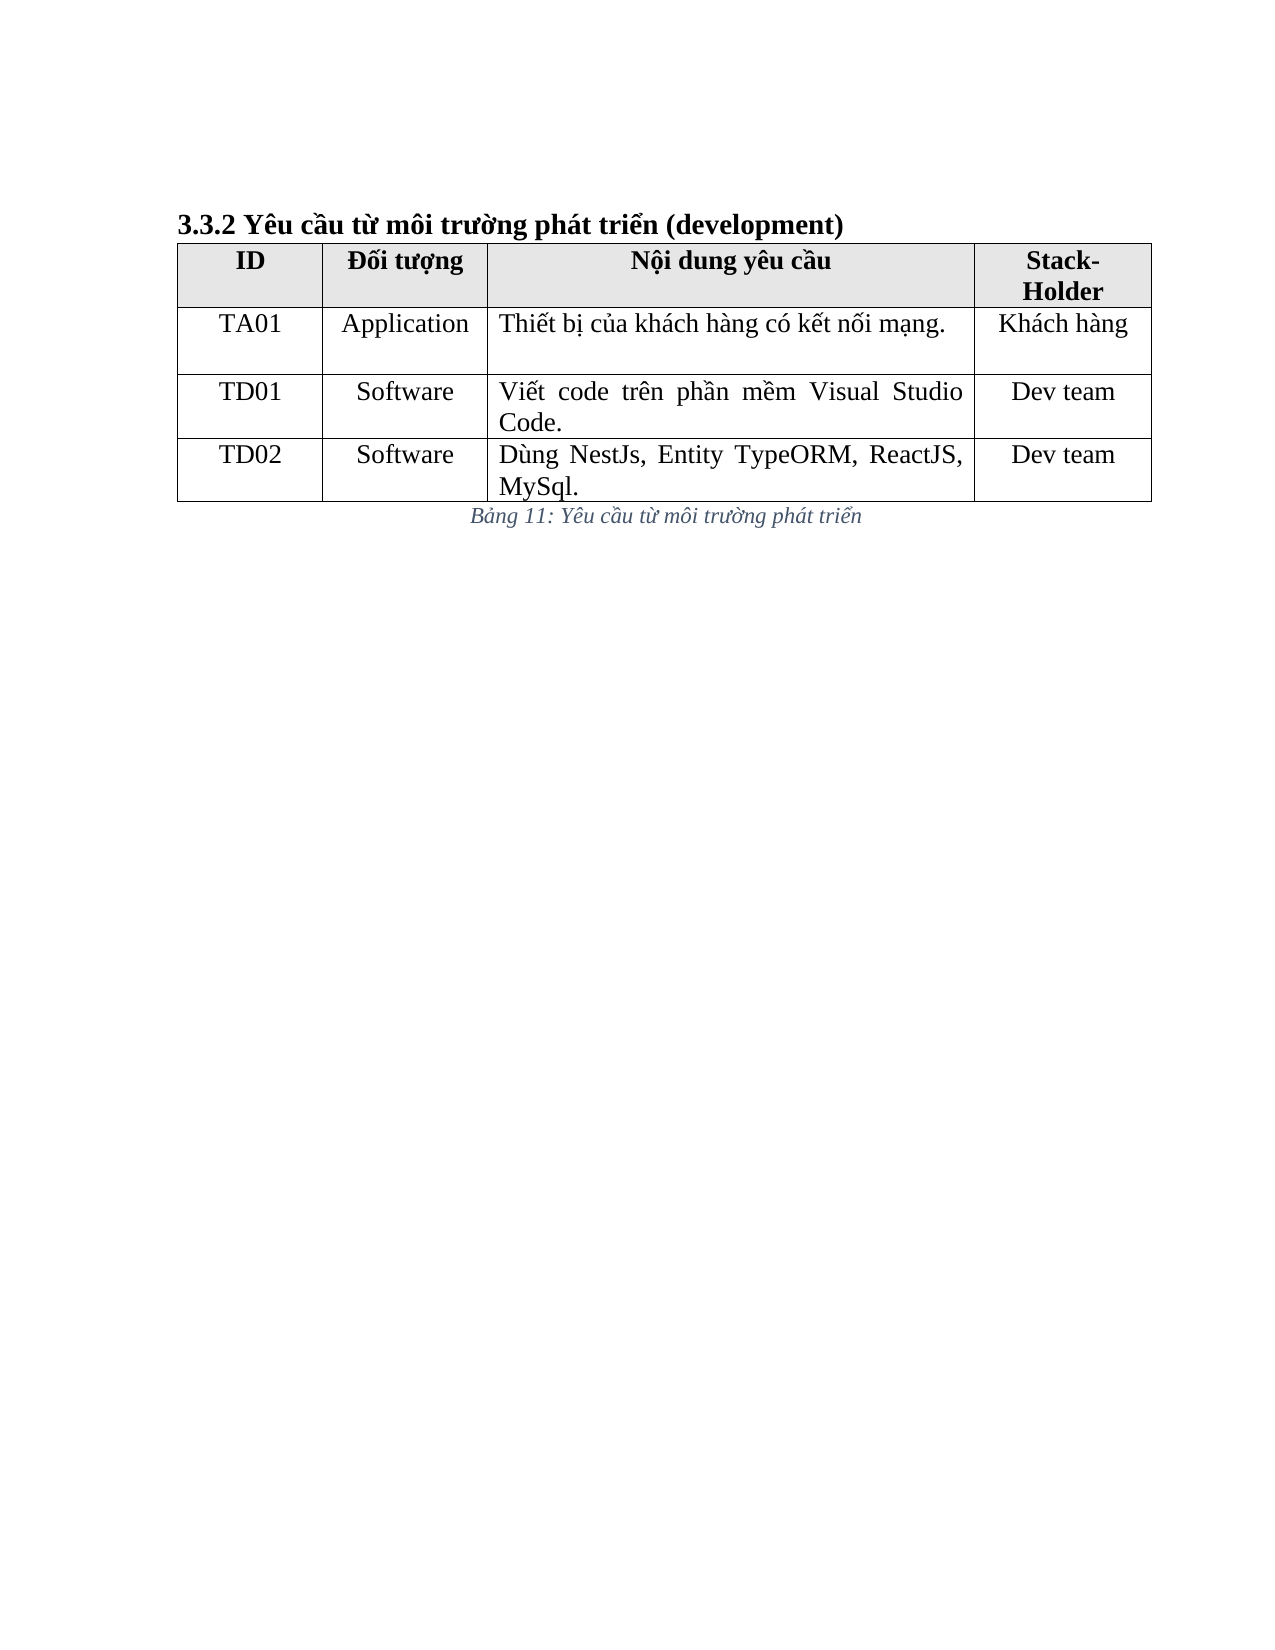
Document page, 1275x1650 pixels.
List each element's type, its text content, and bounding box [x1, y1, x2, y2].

table_cell TD02 [178, 439, 322, 501]
table_cell Application [323, 308, 487, 374]
table_cell Dev team [975, 439, 1151, 501]
table_cell Viết code trên phần mềm Visual Studio Code. [488, 375, 974, 437]
table_cell Dùng NestJs, Entity TypeORM, ReactJS, MySql. [488, 439, 974, 501]
table_header Nội dung yêu cầu [488, 244, 974, 307]
subtitle 3.3.2 Yêu cầu từ môi trường phát triển (development) [177, 207, 1157, 241]
table_cell Software [323, 439, 487, 501]
table_header Đối tượng [323, 244, 487, 307]
table_header ID [178, 244, 322, 307]
table_cell Khách hàng [975, 308, 1151, 374]
table_cell Thiết bị của khách hàng có kết nối mạng. [488, 308, 974, 374]
table_cell TD01 [178, 375, 322, 437]
table_cell Dev team [975, 375, 1151, 437]
table_cell TA01 [178, 308, 322, 374]
table_cell Software [323, 375, 487, 437]
text Bảng 11: Yêu cầu từ môi trường phát triển [177, 502, 1157, 528]
table_header Stack-Holder [975, 244, 1151, 307]
